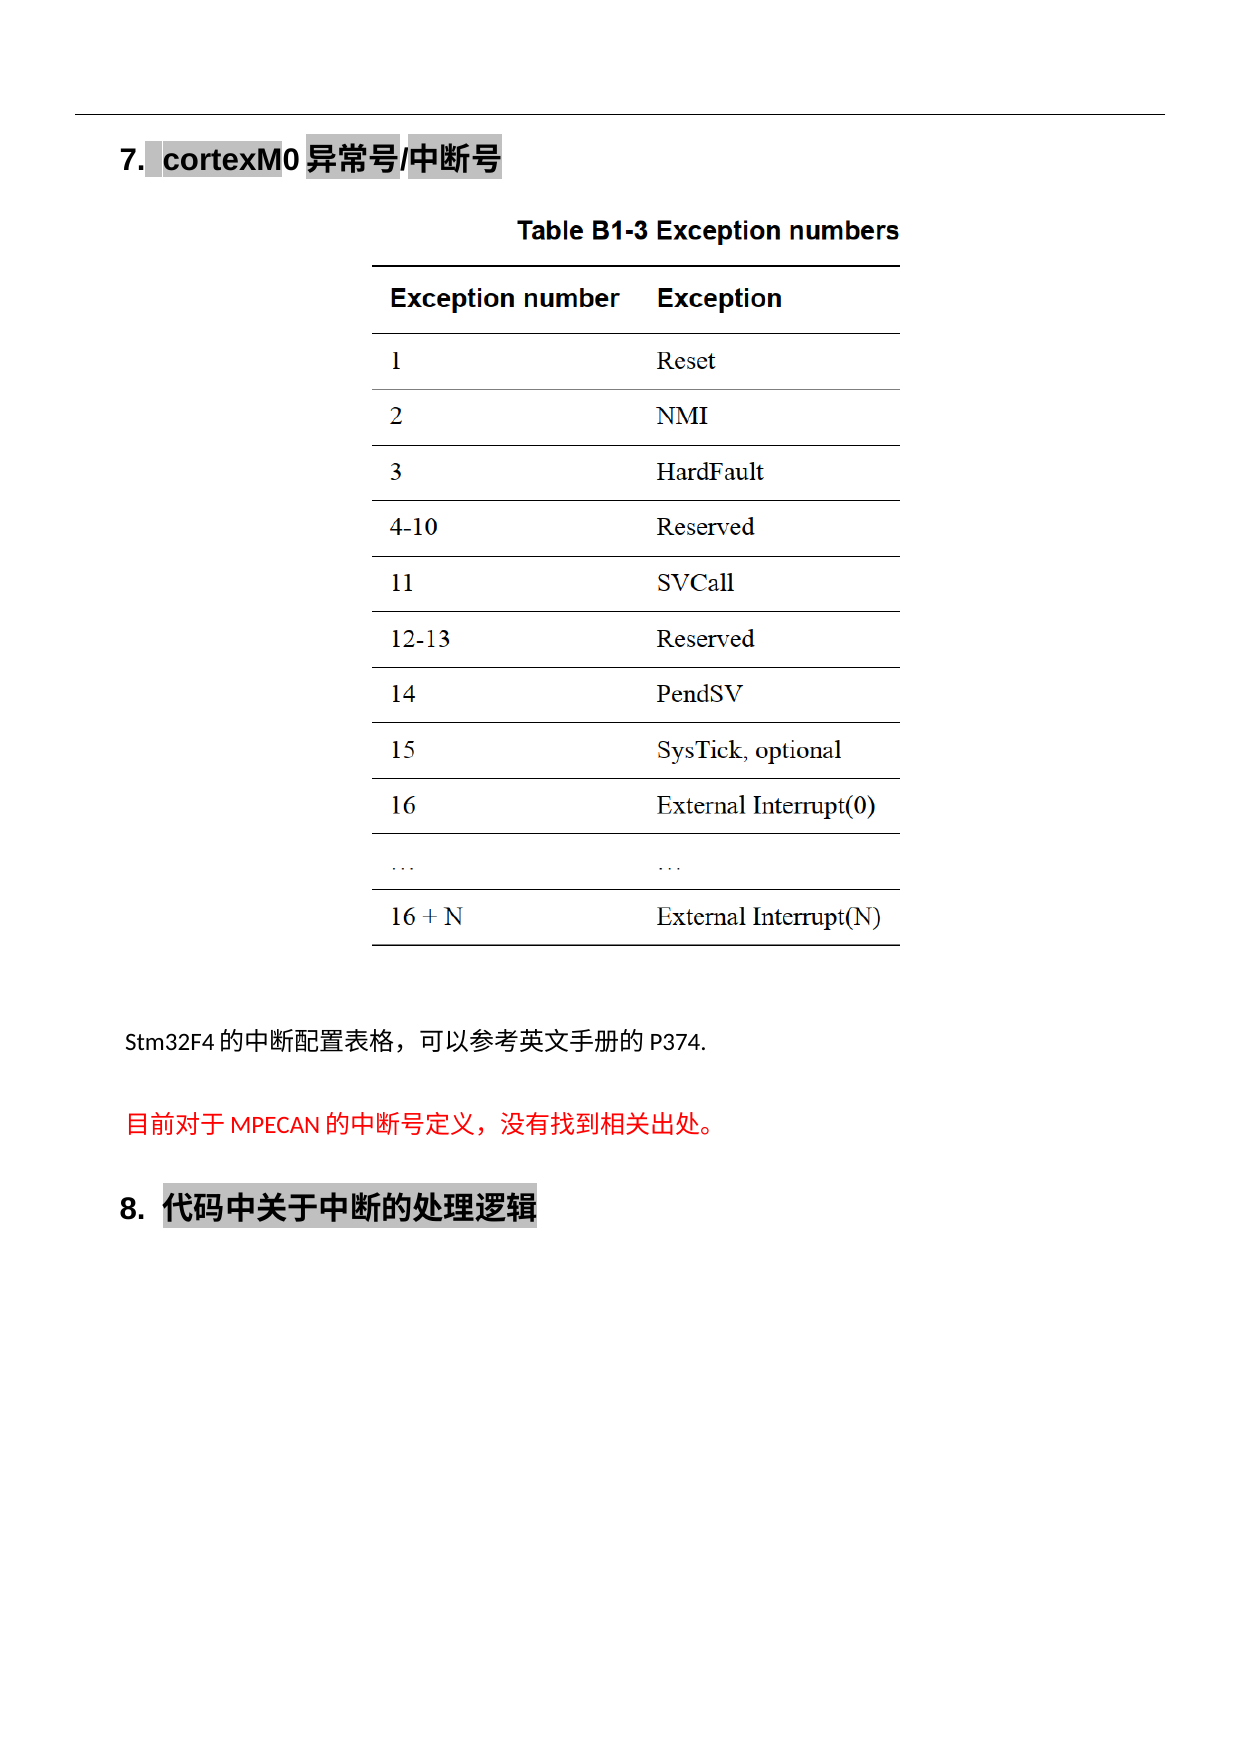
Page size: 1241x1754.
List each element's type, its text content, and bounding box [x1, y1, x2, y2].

text Stm32F4的中断配置表格，可以参考英文手册的P374. [75, 1007, 1165, 1072]
text 目前对于MPECAN的中断号定义，没有找到相关出处。 [75, 1090, 1165, 1155]
subtitle cortexM0异常号/中断号 [119, 124, 1165, 189]
subtitle 代码中关于中断的处理逻辑 [119, 1173, 1165, 1238]
